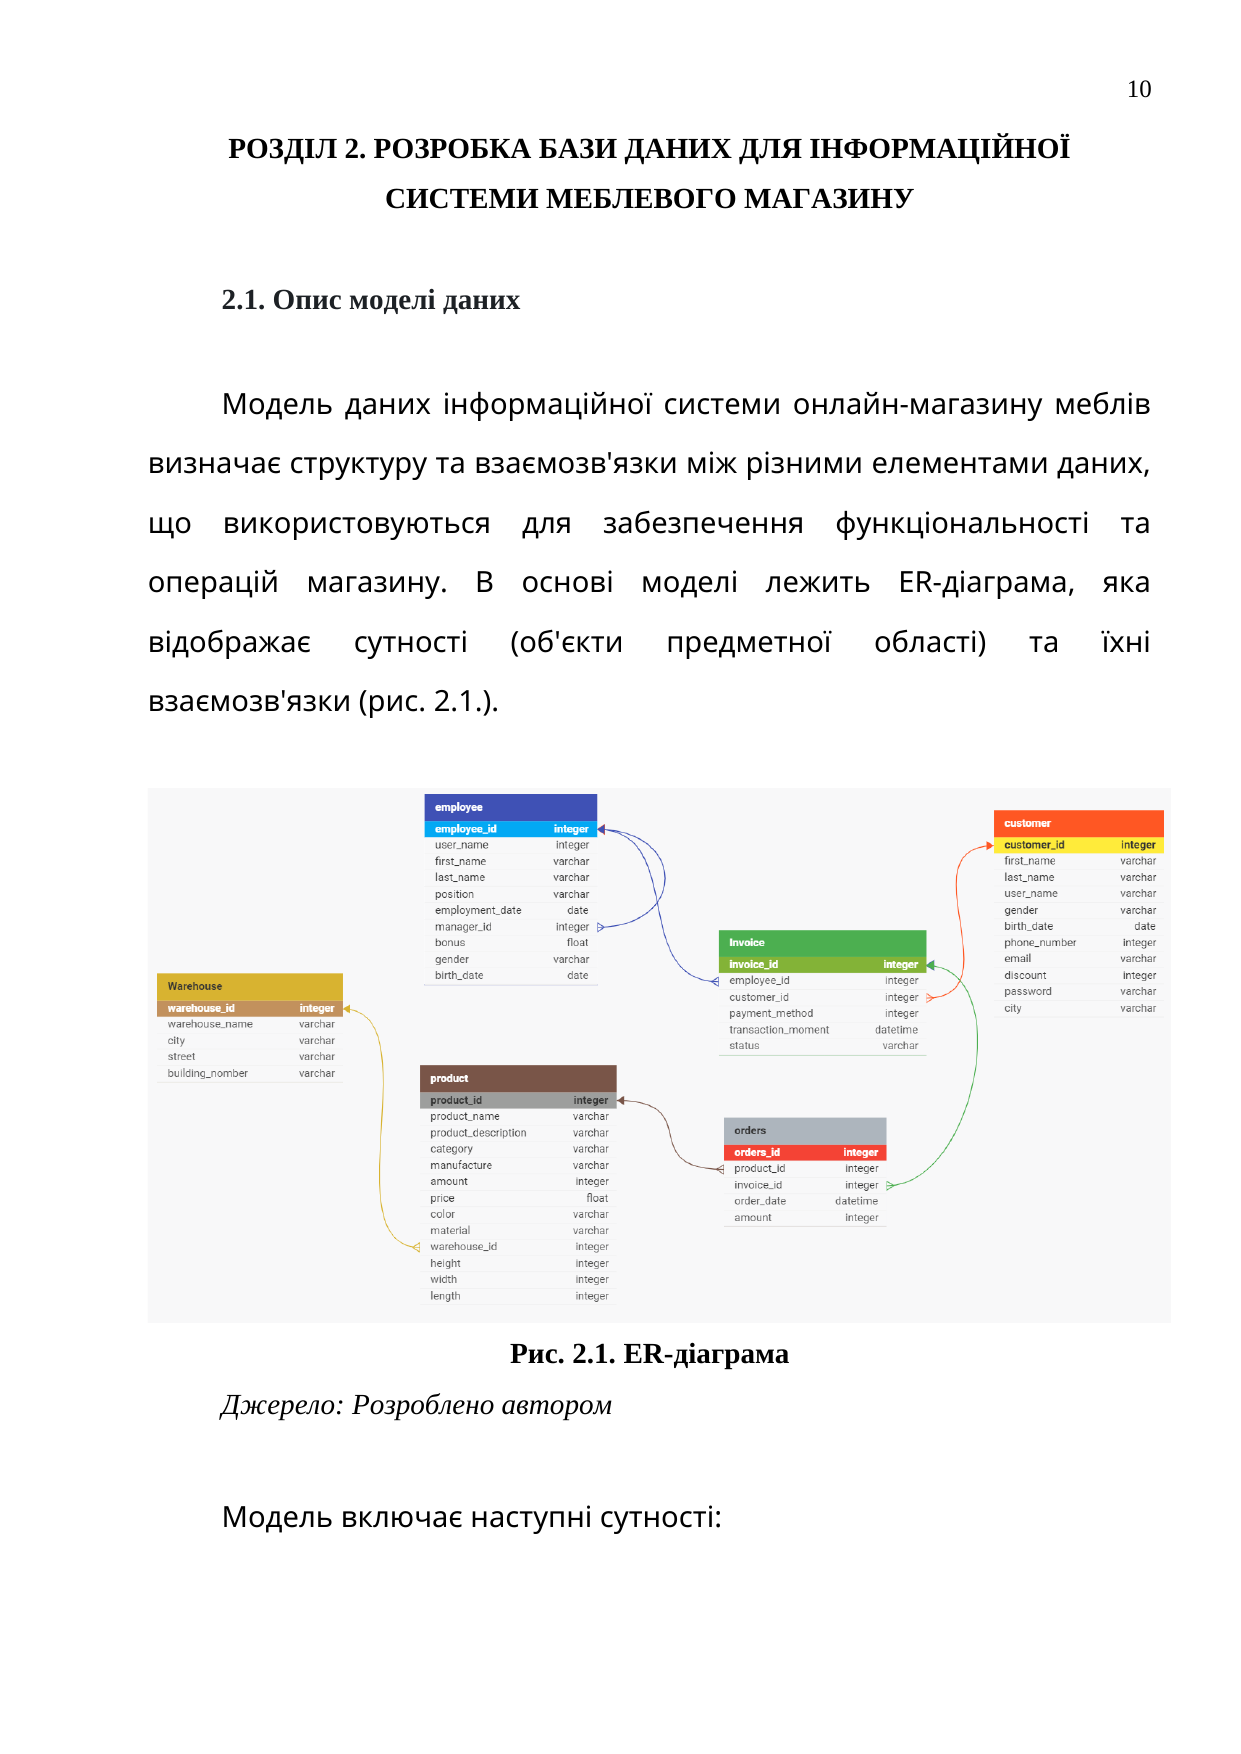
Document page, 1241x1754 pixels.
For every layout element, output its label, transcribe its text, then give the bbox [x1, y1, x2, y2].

text Модель включає наступні сутності: [148, 1497, 1152, 1536]
text 2.1. Опис моделі даних [148, 282, 1152, 316]
text Джерело: Розроблено автором [148, 1387, 1152, 1420]
text Модель даних інформаційної системи онлайн-магазину меблів визначає структуру та взаємозв'язки між різними елементами даних, що використовуються для забезпечення функціональності та операцій магазину. В основі моделі лежить ER-діаграма, яка відображає сутності (об'єкти предметної області) та їхні взаємозв'язки (рис. 2.1.). [148, 383, 1152, 720]
text Рис. 2.1. ER-діаграма [148, 1336, 1152, 1370]
picture [147, 788, 1171, 1323]
text РОЗДІЛ 2. РОЗРОБКА БАЗИ ДАНИХ ДЛЯ ІНФОРМАЦІЙНОЇ СИСТЕМИ МЕБЛЕВОГО МАГАЗИНУ [148, 131, 1152, 215]
